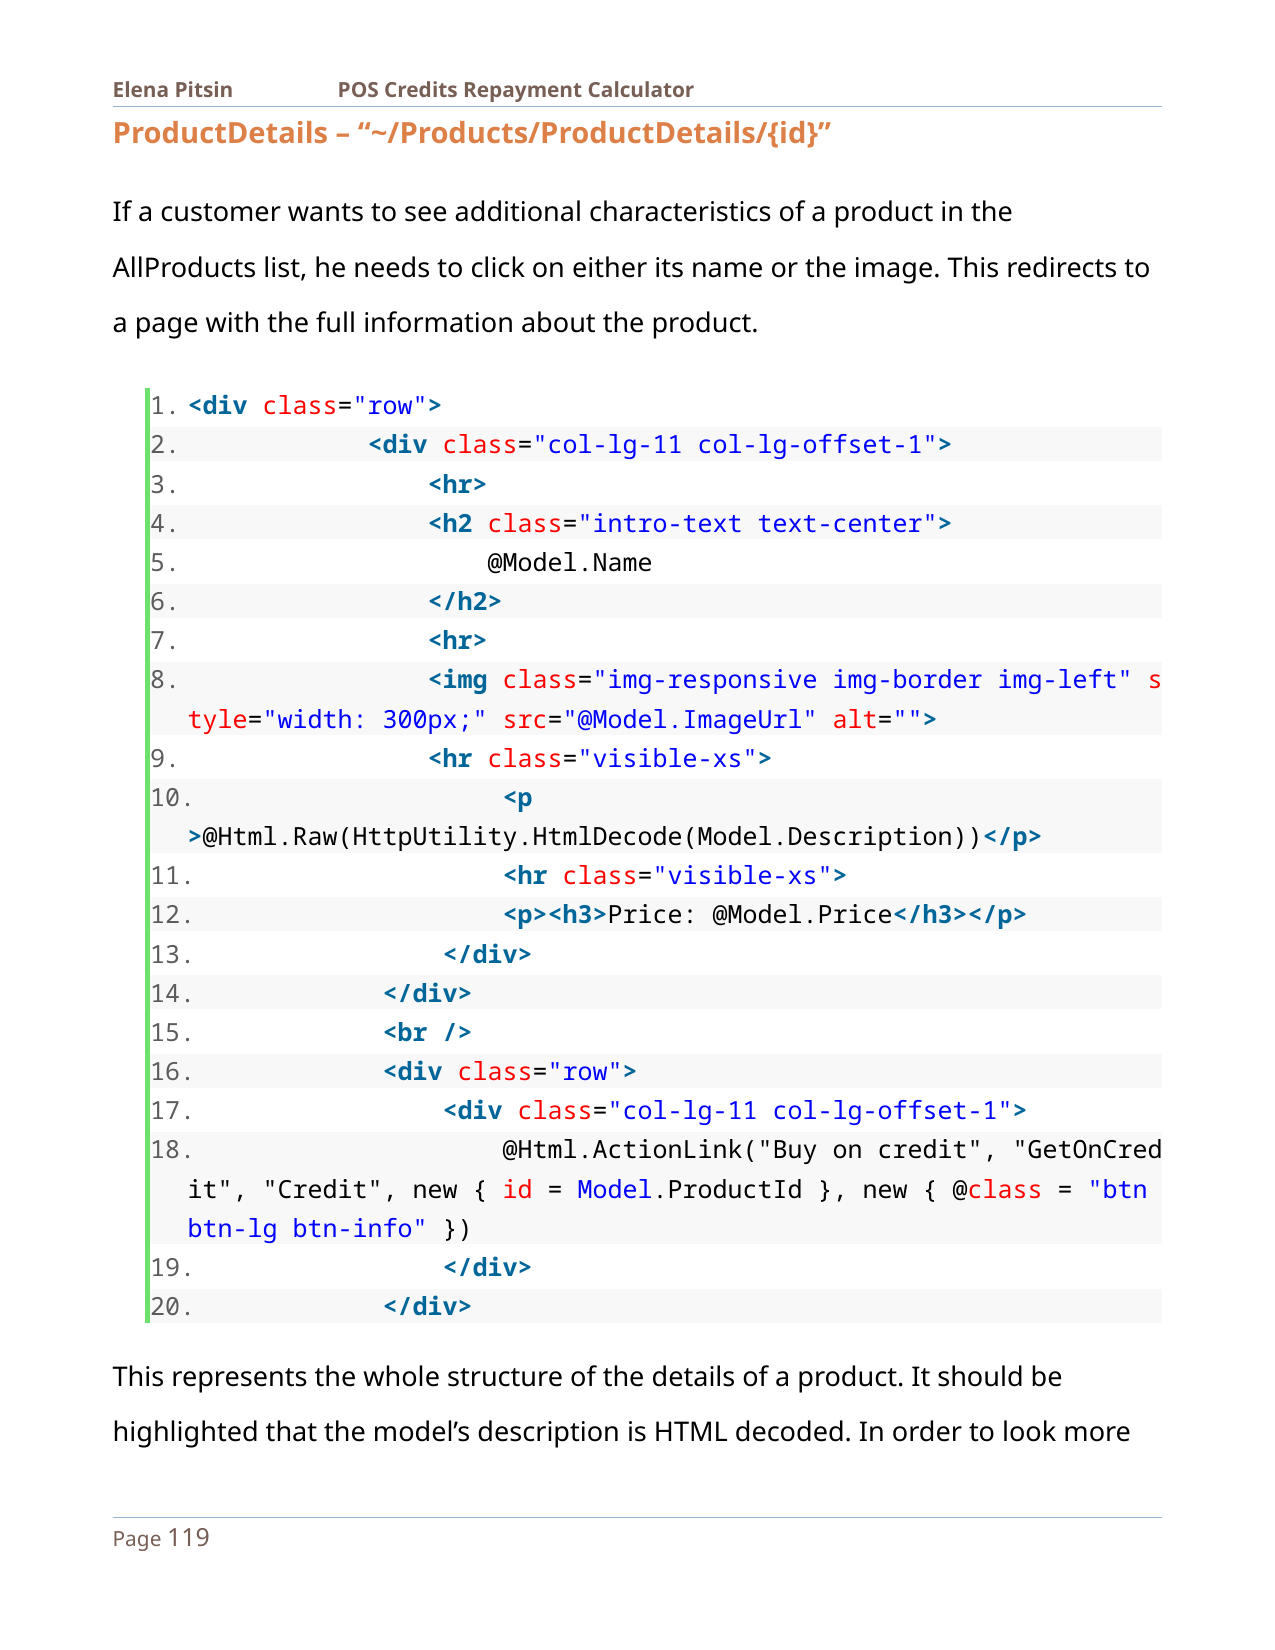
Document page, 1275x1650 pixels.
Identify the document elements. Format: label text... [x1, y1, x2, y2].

list </div> [150, 936, 1162, 970]
text ProductDetails – “~/Products/ProductDetails/{id}” [112, 112, 1162, 152]
list @Model.Name [150, 544, 1162, 579]
list <hr class="visible-xs"> [150, 858, 1162, 892]
list <hr> [150, 466, 1162, 500]
list <div class="row"> [150, 1054, 1162, 1088]
list <hr> [150, 623, 1162, 657]
list <p>@Html.Raw(HttpUtility.HtmlDecode(Model.Description))</p> [150, 779, 1162, 853]
list <div class="col-lg-11 col-lg-offset-1"> [150, 427, 1162, 461]
list <div class="col-lg-11 col-lg-offset-1"> [150, 1093, 1162, 1127]
list </div> [150, 1249, 1162, 1284]
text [112, 1357, 1162, 1449]
list <br /> [150, 1014, 1162, 1049]
list </h2> [150, 584, 1162, 618]
list <h2 class="intro-text text-center"> [150, 505, 1162, 539]
list <img class="img-responsive img-border img-left" style="width: 300px;" src="@Model.ImageUrl" alt=""> [150, 662, 1162, 735]
list @Html.ActionLink("Buy on credit", "GetOnCredit", "Credit", new { id = Model.ProductId }, new { @class = "btn btn-lg btn-info" }) [150, 1132, 1162, 1244]
text If a customer wants to see additional characteristics of a product in the AllProducts list, he needs to click on either its name or the image. This redirects to a page with the full information about the product. [112, 193, 1162, 340]
list </div> [150, 975, 1162, 1009]
list <p><h3>Price: @Model.Price</h3></p> [150, 897, 1162, 931]
list </div> [150, 1289, 1162, 1323]
list <div class="row"> [150, 388, 1162, 422]
list <hr class="visible-xs"> [150, 740, 1162, 774]
